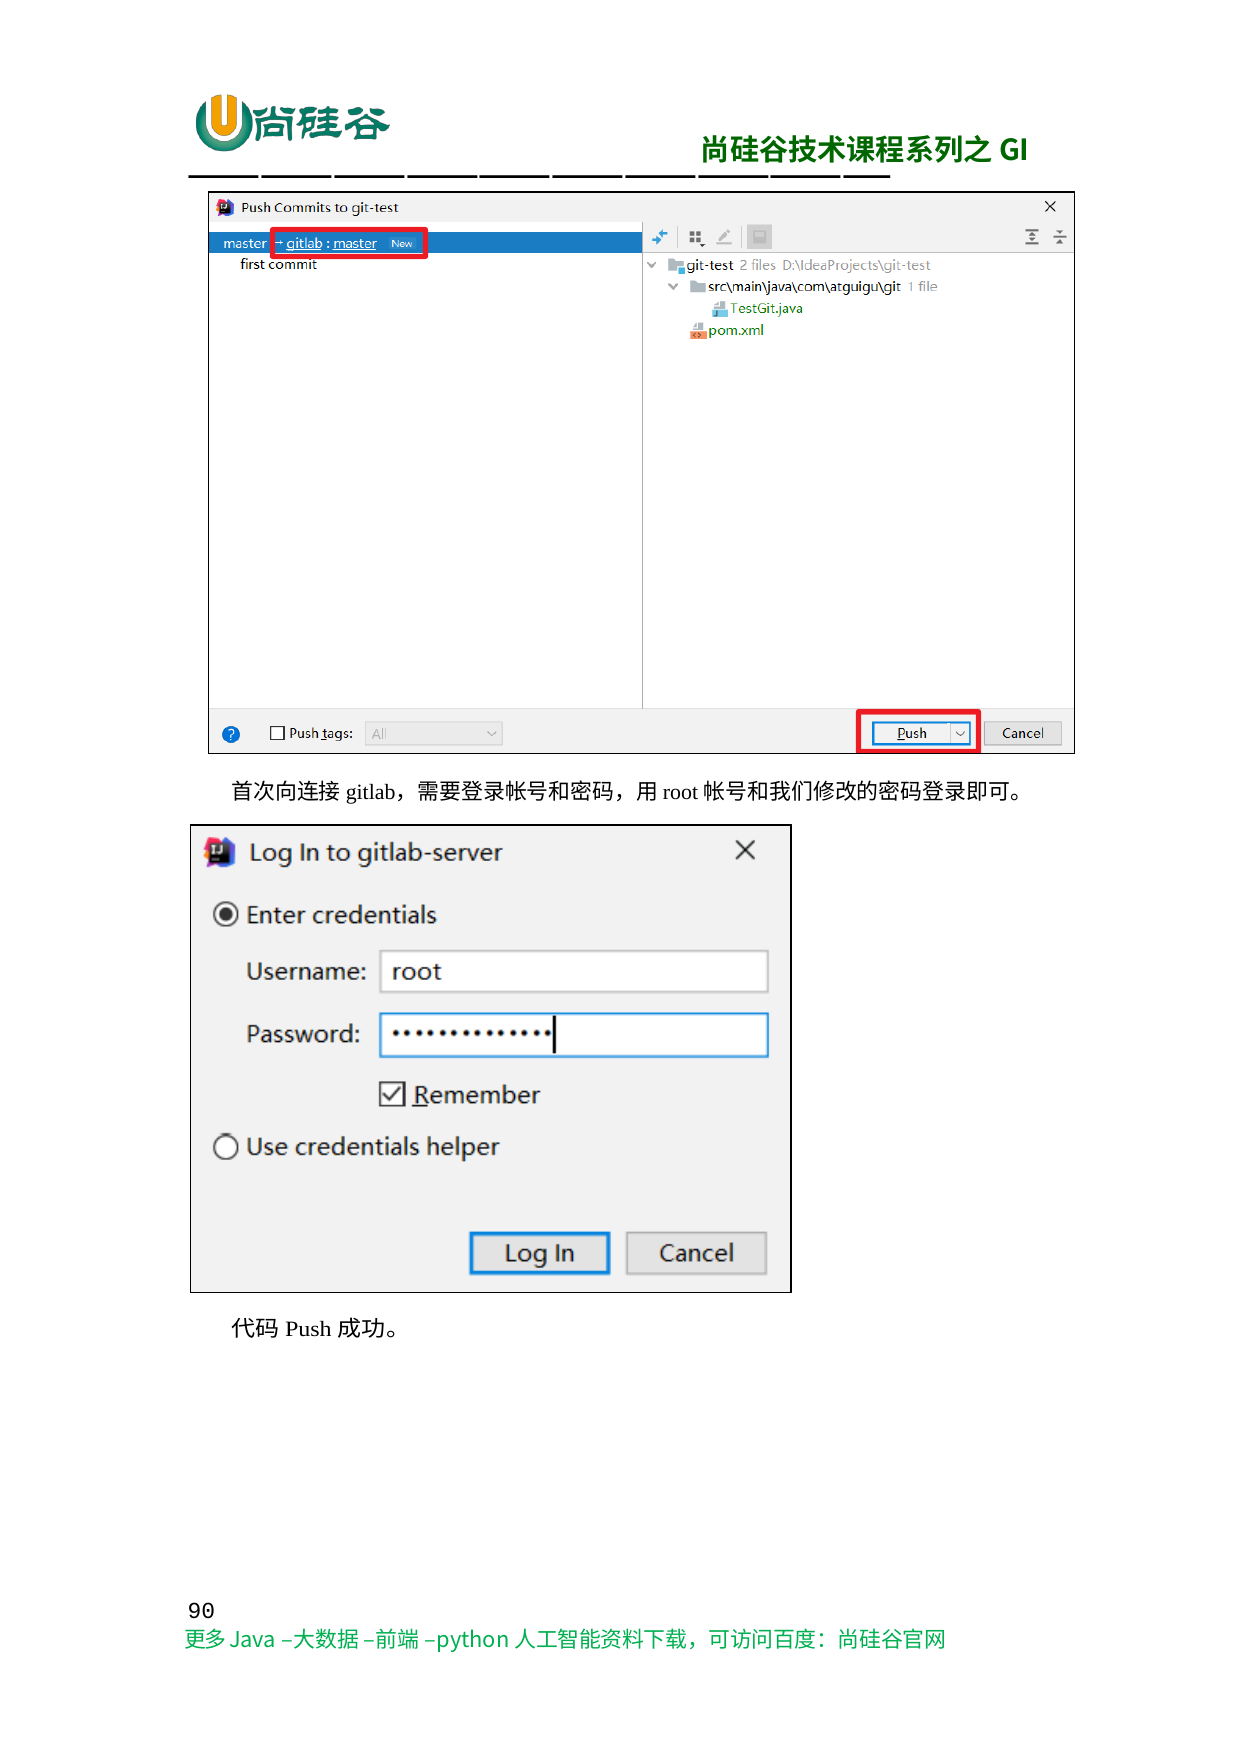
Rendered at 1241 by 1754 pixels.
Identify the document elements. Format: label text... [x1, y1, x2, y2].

picture [191, 826, 790, 1292]
picture [187, 88, 395, 157]
picture [209, 193, 1074, 753]
text 首次向连接 gitlab，需要登录帐号和密码，用 root 帐号和我们修改的密码登录即可。 [231, 774, 1076, 806]
